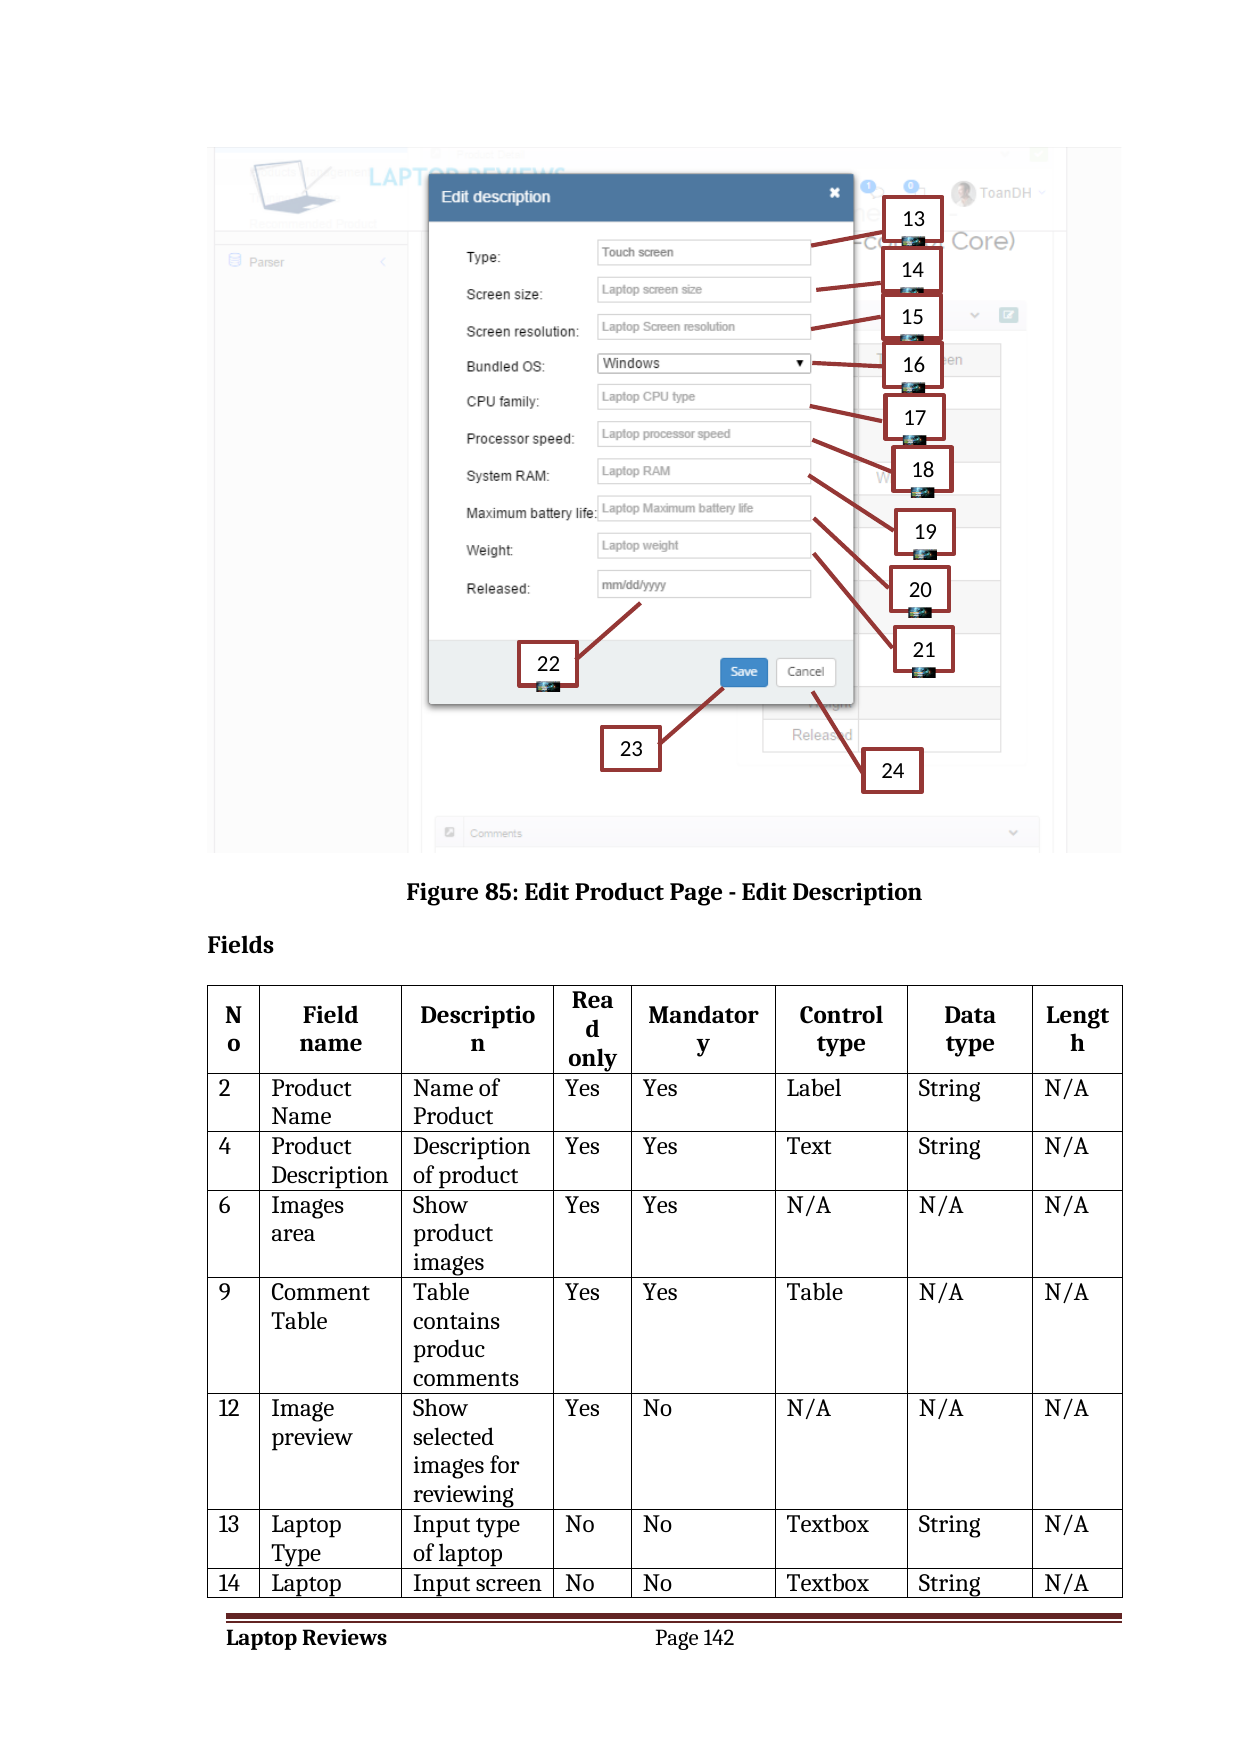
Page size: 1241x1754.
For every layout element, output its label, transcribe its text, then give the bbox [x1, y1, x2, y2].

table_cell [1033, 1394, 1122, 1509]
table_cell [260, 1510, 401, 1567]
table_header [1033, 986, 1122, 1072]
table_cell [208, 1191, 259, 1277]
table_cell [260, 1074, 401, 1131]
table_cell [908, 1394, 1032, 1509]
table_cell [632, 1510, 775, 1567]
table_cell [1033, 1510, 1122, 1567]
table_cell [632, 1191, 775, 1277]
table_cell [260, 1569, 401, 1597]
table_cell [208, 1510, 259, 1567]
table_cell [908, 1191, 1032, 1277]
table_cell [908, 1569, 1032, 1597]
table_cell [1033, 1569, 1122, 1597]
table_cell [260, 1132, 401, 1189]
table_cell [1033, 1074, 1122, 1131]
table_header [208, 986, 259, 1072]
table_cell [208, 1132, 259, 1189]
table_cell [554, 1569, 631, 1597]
picture [207, 147, 1122, 853]
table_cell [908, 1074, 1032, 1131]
text Fields [207, 931, 1122, 960]
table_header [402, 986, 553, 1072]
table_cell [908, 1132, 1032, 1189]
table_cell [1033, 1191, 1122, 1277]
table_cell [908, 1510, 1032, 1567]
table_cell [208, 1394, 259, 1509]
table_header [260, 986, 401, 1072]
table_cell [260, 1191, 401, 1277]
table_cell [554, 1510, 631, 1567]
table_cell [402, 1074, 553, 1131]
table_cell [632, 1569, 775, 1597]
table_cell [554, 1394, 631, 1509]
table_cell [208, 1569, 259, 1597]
text Figure 85: Edit Product Page - Edit Description [207, 878, 1122, 906]
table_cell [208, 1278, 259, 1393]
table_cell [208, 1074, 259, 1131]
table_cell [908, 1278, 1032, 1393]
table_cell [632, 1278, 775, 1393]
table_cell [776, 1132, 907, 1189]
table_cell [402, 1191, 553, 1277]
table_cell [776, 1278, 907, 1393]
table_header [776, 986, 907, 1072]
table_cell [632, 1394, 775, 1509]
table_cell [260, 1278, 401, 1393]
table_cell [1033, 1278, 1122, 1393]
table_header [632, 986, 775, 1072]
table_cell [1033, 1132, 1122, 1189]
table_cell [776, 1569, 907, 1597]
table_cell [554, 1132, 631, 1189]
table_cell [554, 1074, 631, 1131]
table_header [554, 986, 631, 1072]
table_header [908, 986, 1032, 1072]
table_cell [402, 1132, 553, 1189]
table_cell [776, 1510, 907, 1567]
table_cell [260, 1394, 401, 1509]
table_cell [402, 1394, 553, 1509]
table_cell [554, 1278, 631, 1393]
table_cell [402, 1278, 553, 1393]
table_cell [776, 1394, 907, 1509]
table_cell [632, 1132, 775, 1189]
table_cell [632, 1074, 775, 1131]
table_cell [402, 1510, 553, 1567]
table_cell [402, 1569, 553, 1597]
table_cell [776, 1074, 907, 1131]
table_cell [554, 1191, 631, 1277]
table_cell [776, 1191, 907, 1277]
